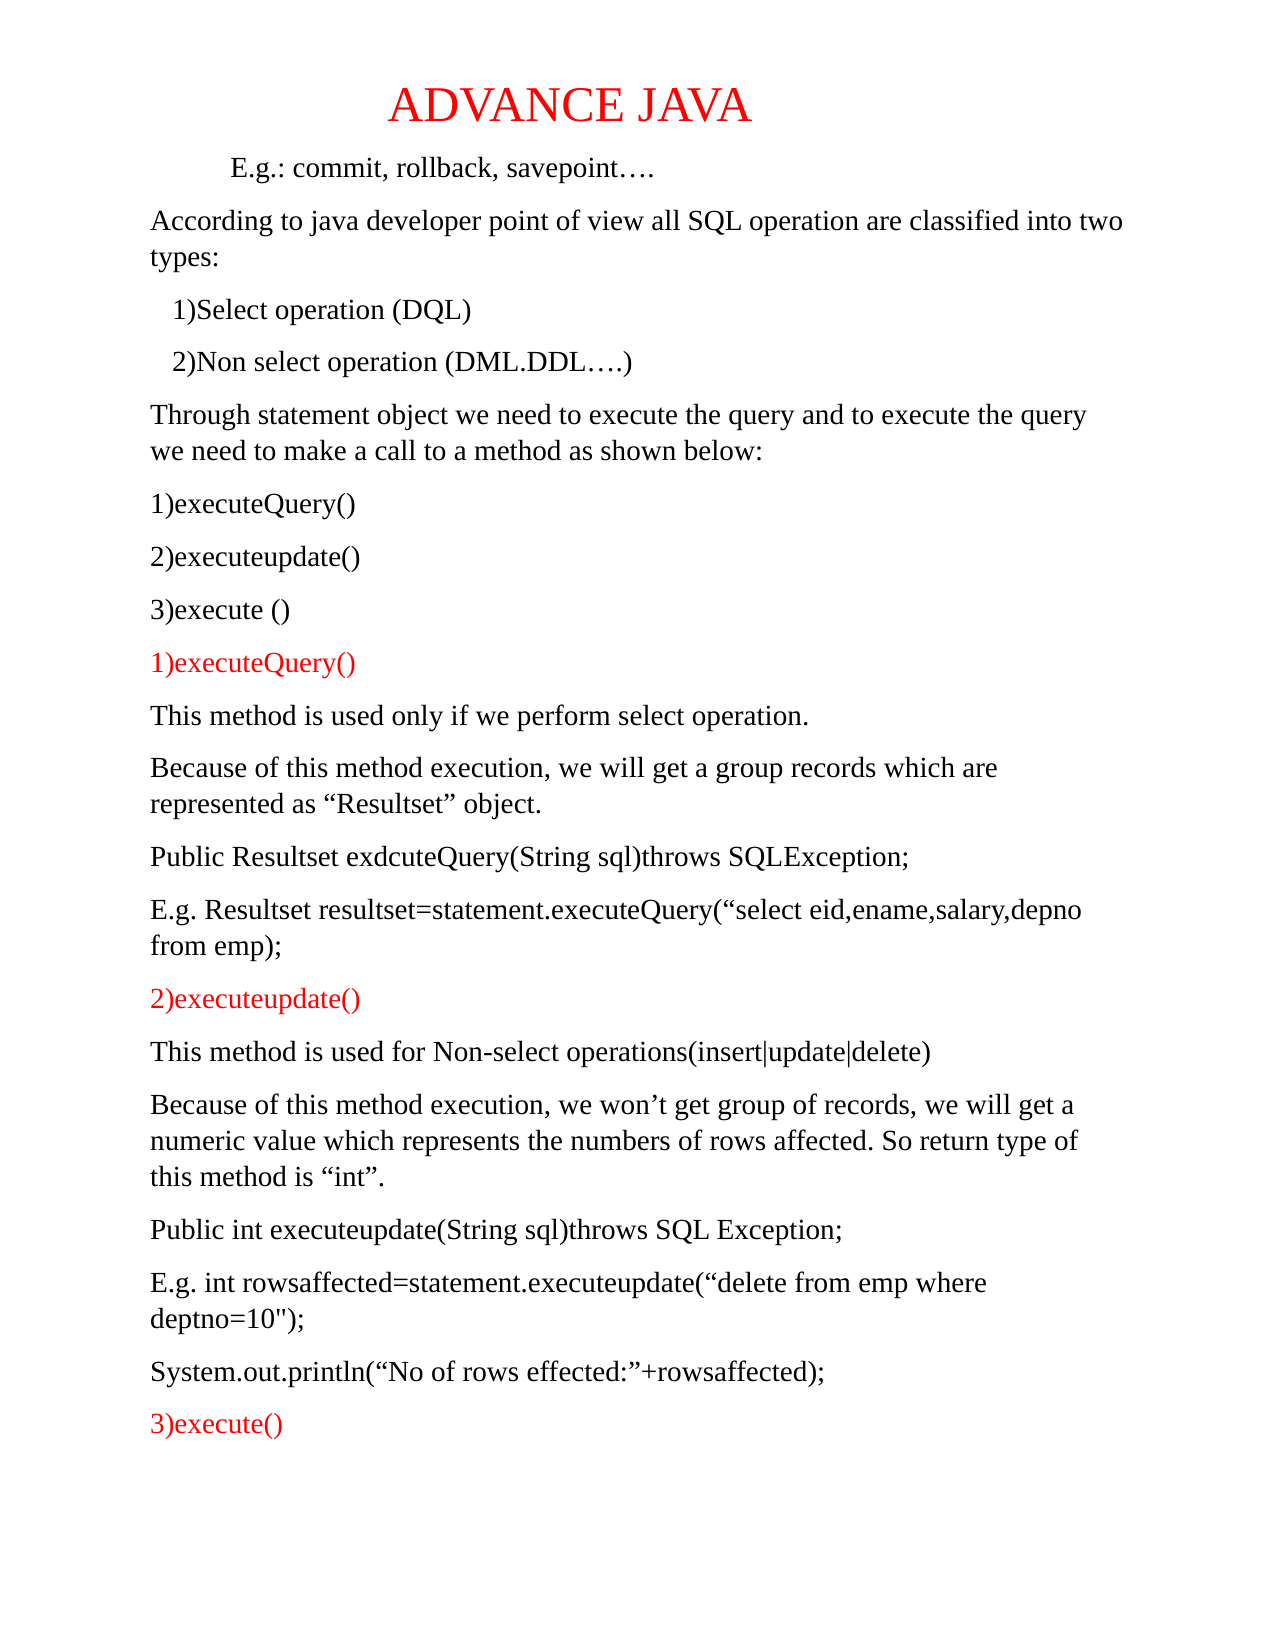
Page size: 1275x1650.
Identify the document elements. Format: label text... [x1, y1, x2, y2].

text System.out.println(“No of rows effected:”+rowsaffected); [150, 1354, 1125, 1387]
text 1)executeQuery() [150, 645, 1125, 678]
text Through statement object we need to execute the query and to execute the query we need to make a call to a method as shown below: [150, 397, 1125, 467]
text E.g. int rowsaffected=statement.executeupdate(“delete from emp where deptno=10"); [150, 1265, 1125, 1334]
text This method is used for Non-select operations(insert|update|delete) [150, 1034, 1125, 1067]
text 1)executeQuery() [150, 486, 1125, 520]
text 1)Select operation (DQL) [150, 292, 1125, 325]
text Because of this method execution, we won’t get group of records, we will get a numeric value which represents the numbers of rows affected. So return type of this method is “int”. [150, 1087, 1125, 1193]
text 2)executeupdate() [150, 539, 1125, 573]
text 3)execute() [150, 1406, 1125, 1440]
text E.g.: commit, rollback, savepoint…. [150, 150, 1125, 183]
text 3)execute () [150, 592, 1125, 626]
text Because of this method execution, we will get a group records which are represented as “Resultset” object. [150, 750, 1125, 820]
text E.g. Resultset resultset=statement.executeQuery(“select eid,ename,salary,depno from emp); [150, 892, 1125, 962]
text 2)executeupdate() [150, 981, 1125, 1015]
text 2)Non select operation (DML.DDL….) [150, 344, 1125, 378]
text This method is used only if we perform select operation. [150, 698, 1125, 731]
text Public int executeupdate(String sql)throws SQL Exception; [150, 1212, 1125, 1245]
text According to java developer point of view all SQL operation are classified into two types: [150, 203, 1125, 272]
text Public Resultset exdcuteQuery(String sql)throws SQLException; [150, 839, 1125, 873]
